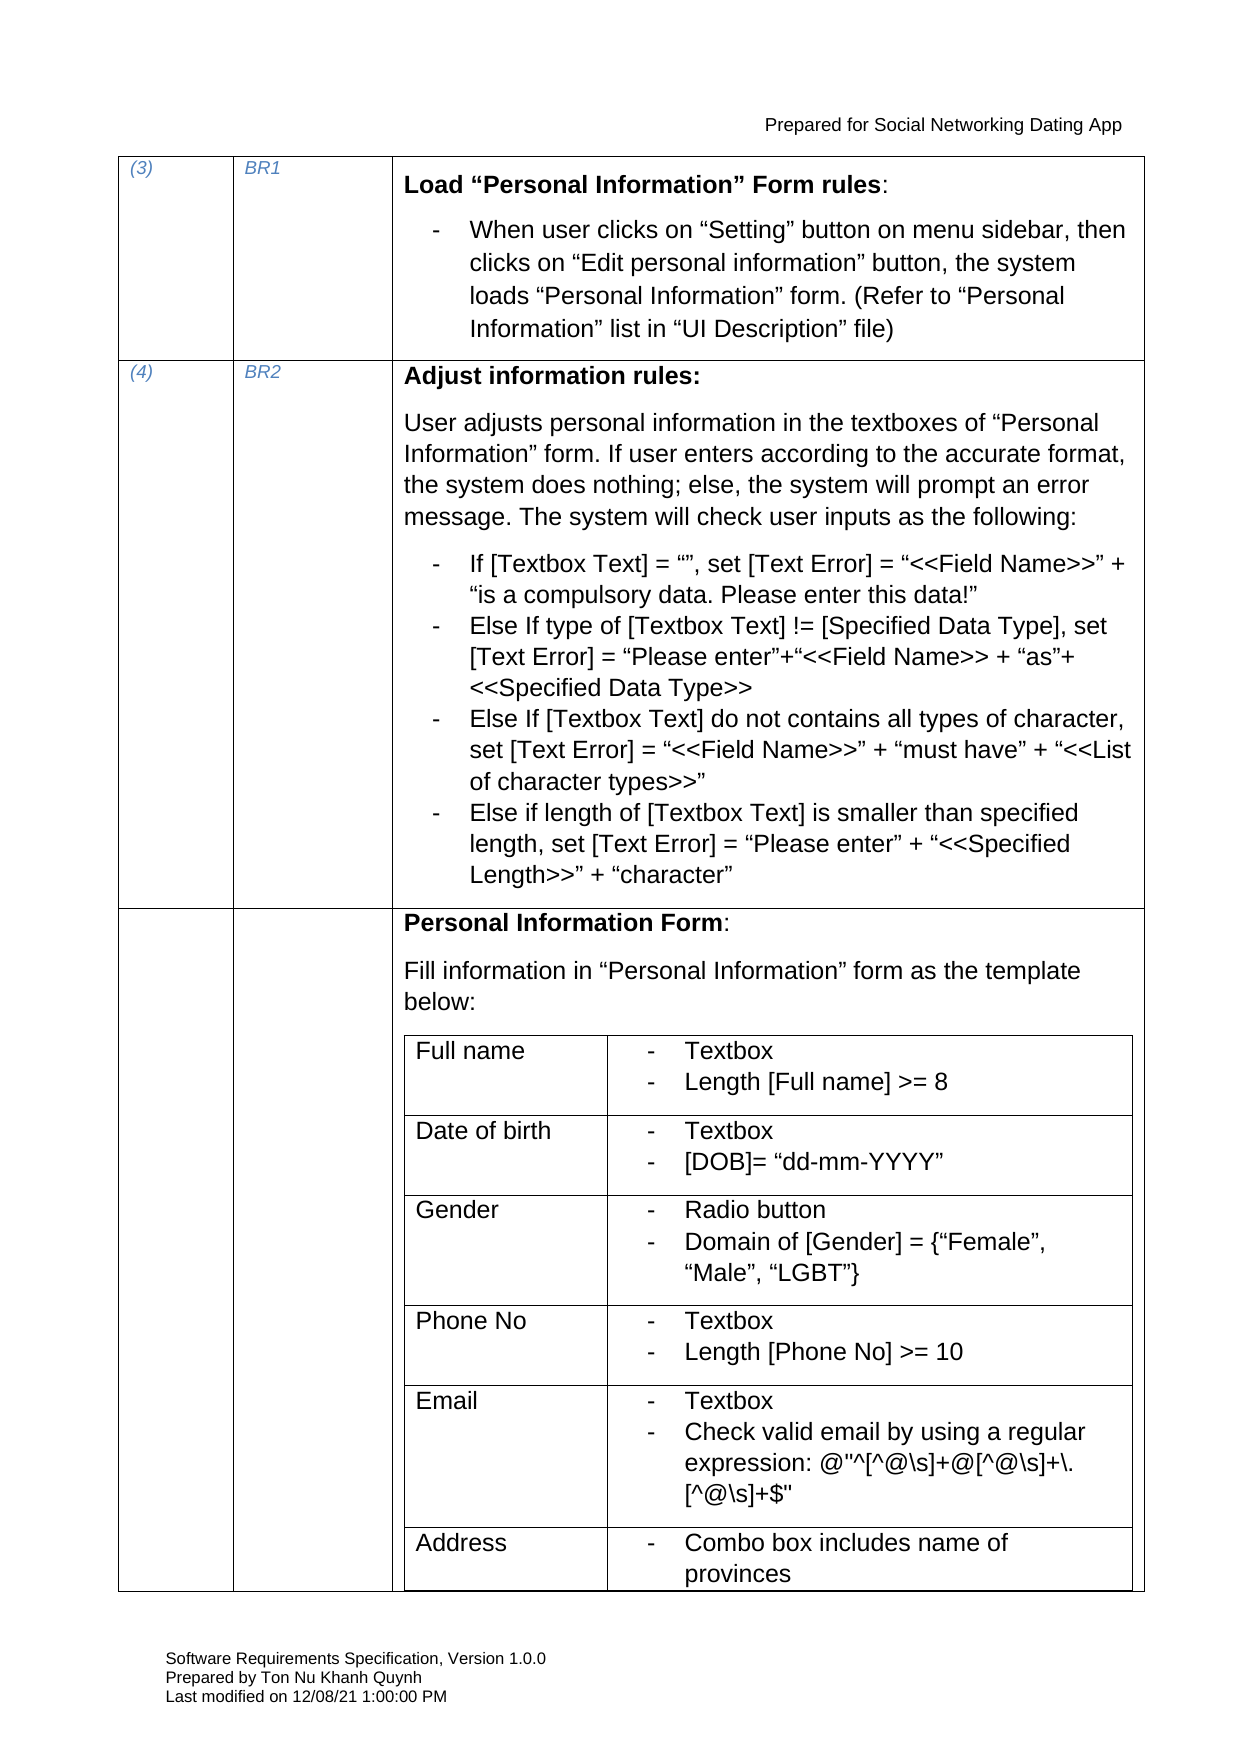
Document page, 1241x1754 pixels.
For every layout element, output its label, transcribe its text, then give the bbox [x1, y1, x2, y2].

table_cell [234, 909, 392, 1591]
table_cell BR1 [234, 157, 392, 360]
table_cell [119, 909, 233, 1591]
table_cell Adjust information rules: User adjusts personal information in the textboxes of “Personal Information” form. If user enters according to the accurate format, the system does nothing; else, the system will prompt an error message. The system will check user inputs as the following: If [Textbox Text] = “”, set [Text Error] = “<<Field Name>>” + “is a compulsory data. Please enter this data!” Else If type of [Textbox Text] != [Specified Data Type], set [Text Error] = “Please enter”+“<<Field Name>> + “as”+ <<Specified Data Type>> Else If [Textbox Text] do not contains all types of character, set [Text Error] = “<<Field Name>>” + “must have” + “<<List of character types>>” Else if length of [Textbox Text] is smaller than specified length, set [Text Error] = “Please enter” + “<<Specified Length>>” + “character” [393, 361, 1144, 907]
table_cell (4) [119, 361, 233, 907]
table_cell Load “Personal Information” Form rules: When user clicks on “Setting” button on menu sidebar, then clicks on “Edit personal information” button, the system loads “Personal Information” form. (Refer to “Personal Information” list in “UI Description” file) [393, 157, 1144, 360]
table_cell (3) [119, 157, 233, 360]
table_cell Personal Information Form: Fill information in “Personal Information” form as the template below: [393, 909, 1144, 1591]
table_cell BR2 [234, 361, 392, 907]
